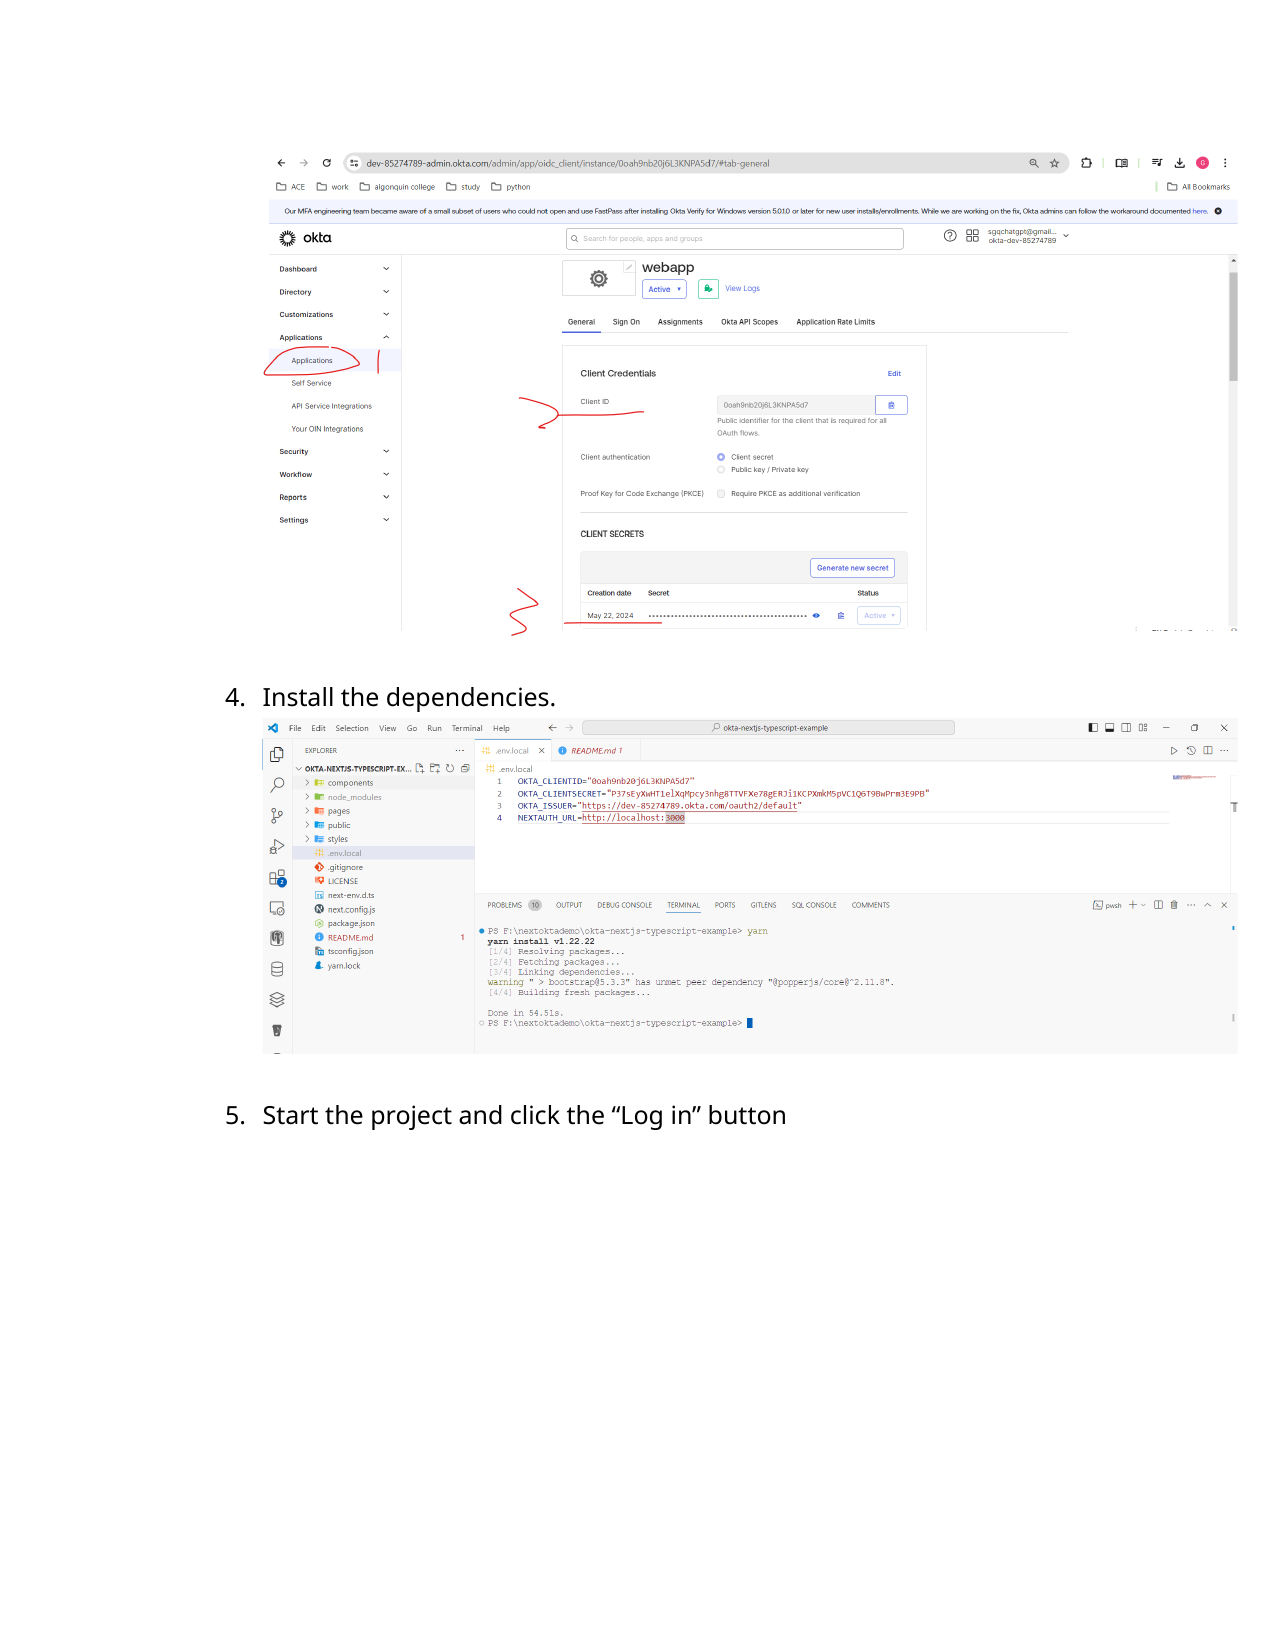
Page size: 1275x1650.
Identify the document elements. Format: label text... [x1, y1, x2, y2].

list Install the dependencies. [225, 680, 1125, 714]
picture [262, 150, 1238, 636]
picture [262, 718, 1238, 1054]
list Start the project and click the “Log in” button [225, 1098, 1125, 1132]
